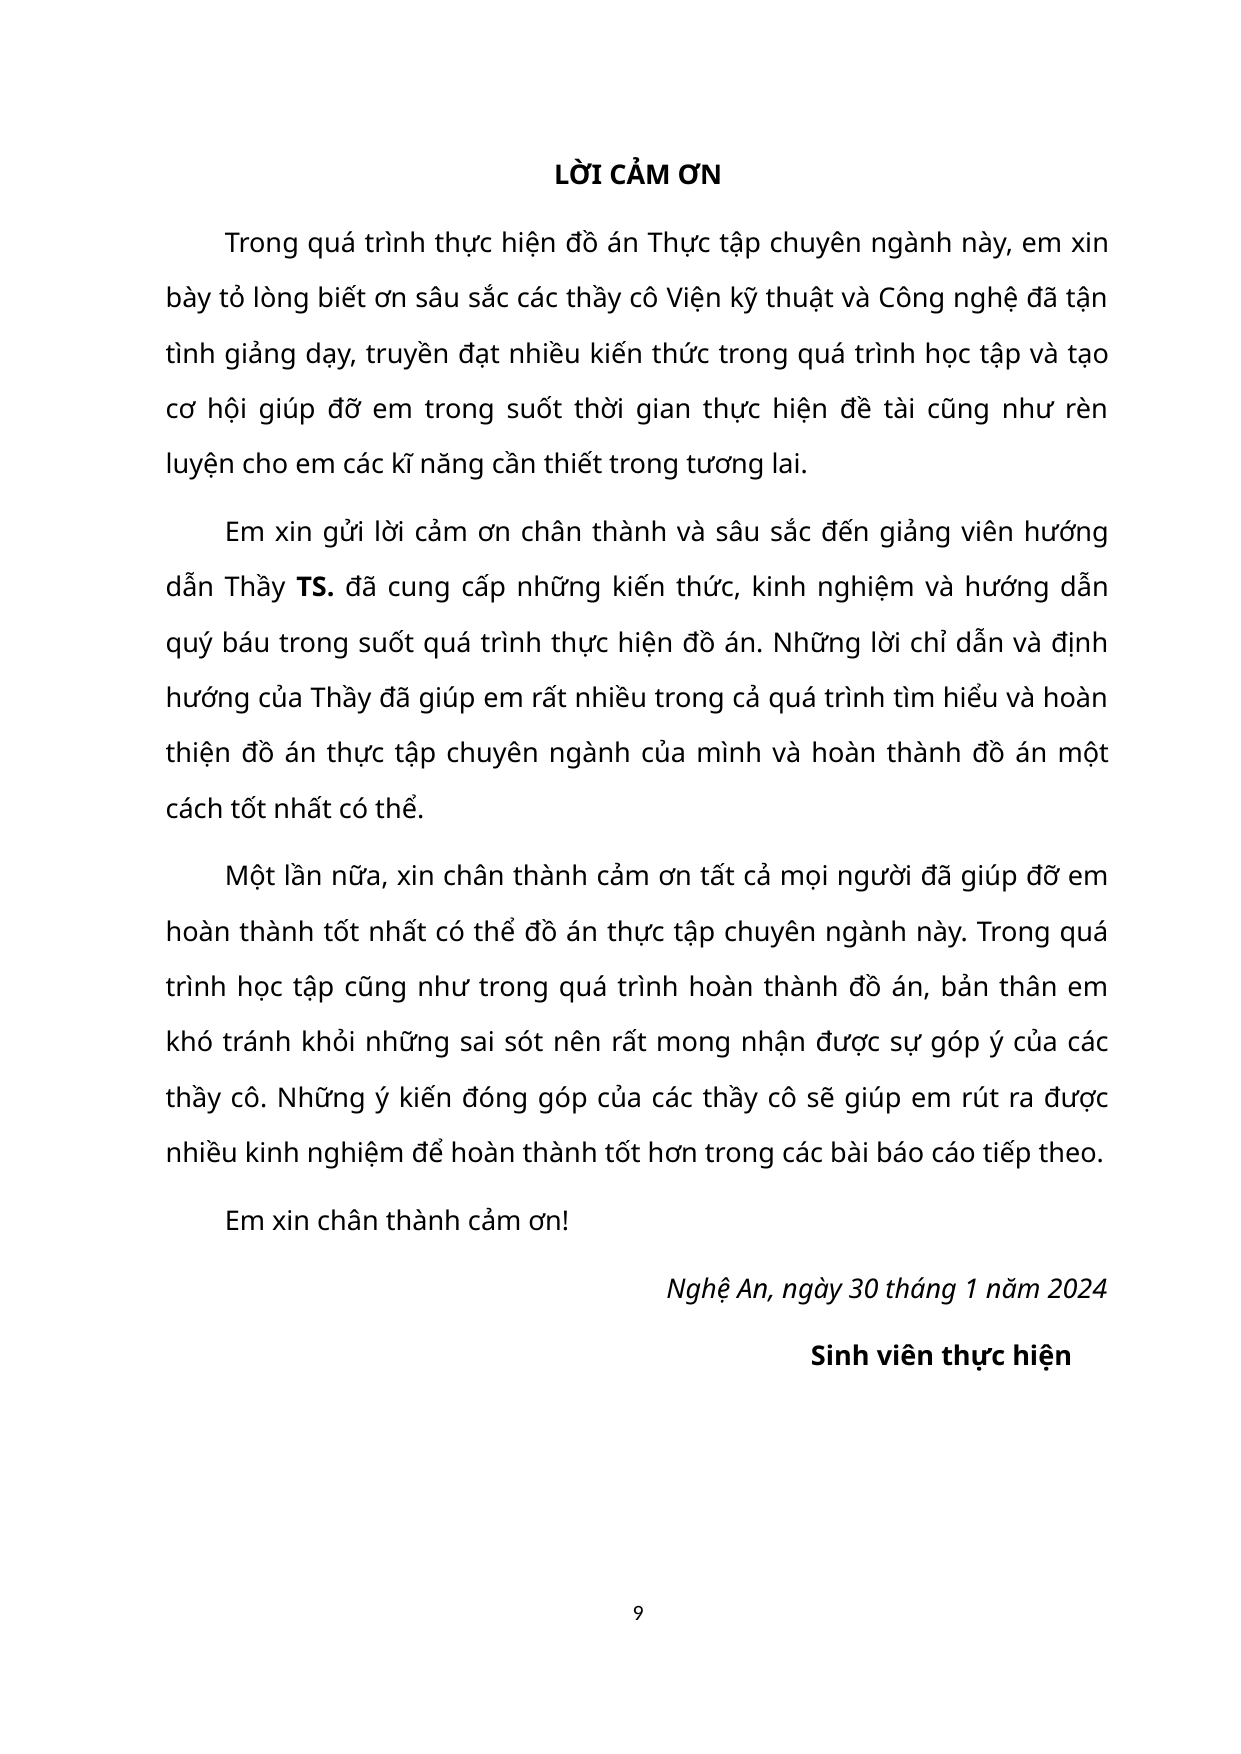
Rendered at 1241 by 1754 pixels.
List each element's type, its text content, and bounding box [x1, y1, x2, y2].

text Một lần nữa, xin chân thành cảm ơn tất cả mọi người đã giúp đỡ em hoàn thành tốt nhất có thể đồ án thực tập chuyên ngành này. Trong quá trình học tập cũng như trong quá trình hoàn thành đồ án, bản thân em khó tránh khỏi những sai sót nên rất mong nhận được sự góp ý của các thầy cô. Những ý kiến đóng góp của các thầy cô sẽ giúp em rút ra được nhiều kinh nghiệm để hoàn thành tốt hơn trong các bài báo cáo tiếp theo. [165, 857, 1110, 1170]
subtitle LỜI CẢM ƠN [165, 156, 1110, 192]
text Sinh viên thực hiện [165, 1337, 1110, 1374]
text Trong quá trình thực hiện đồ án Thực tập chuyên ngành này, em xin bày tỏ lòng biết ơn sâu sắc các thầy cô Viện kỹ thuật và Công nghệ đã tận tình giảng dạy, truyền đạt nhiều kiến thức trong quá trình học tập và tạo cơ hội giúp đỡ em trong suốt thời gian thực hiện đề tài cũng như rèn luyện cho em các kĩ năng cần thiết trong tương lai. [165, 223, 1110, 482]
text Em xin chân thành cảm ơn! [165, 1201, 1110, 1238]
text Em xin gửi lời cảm ơn chân thành và sâu sắc đến giảng viên hướng dẫn Thầy TS. đã cung cấp những kiến thức, kinh nghiệm và hướng dẫn quý báu trong suốt quá trình thực hiện đồ án. Những lời chỉ dẫn và định hướng của Thầy đã giúp em rất nhiều trong cả quá trình tìm hiểu và hoàn thiện đồ án thực tập chuyên ngành của mình và hoàn thành đồ án một cách tốt nhất có thể. [165, 512, 1110, 826]
text Nghệ An, ngày 30 tháng 1 năm 2024 [165, 1269, 1110, 1306]
